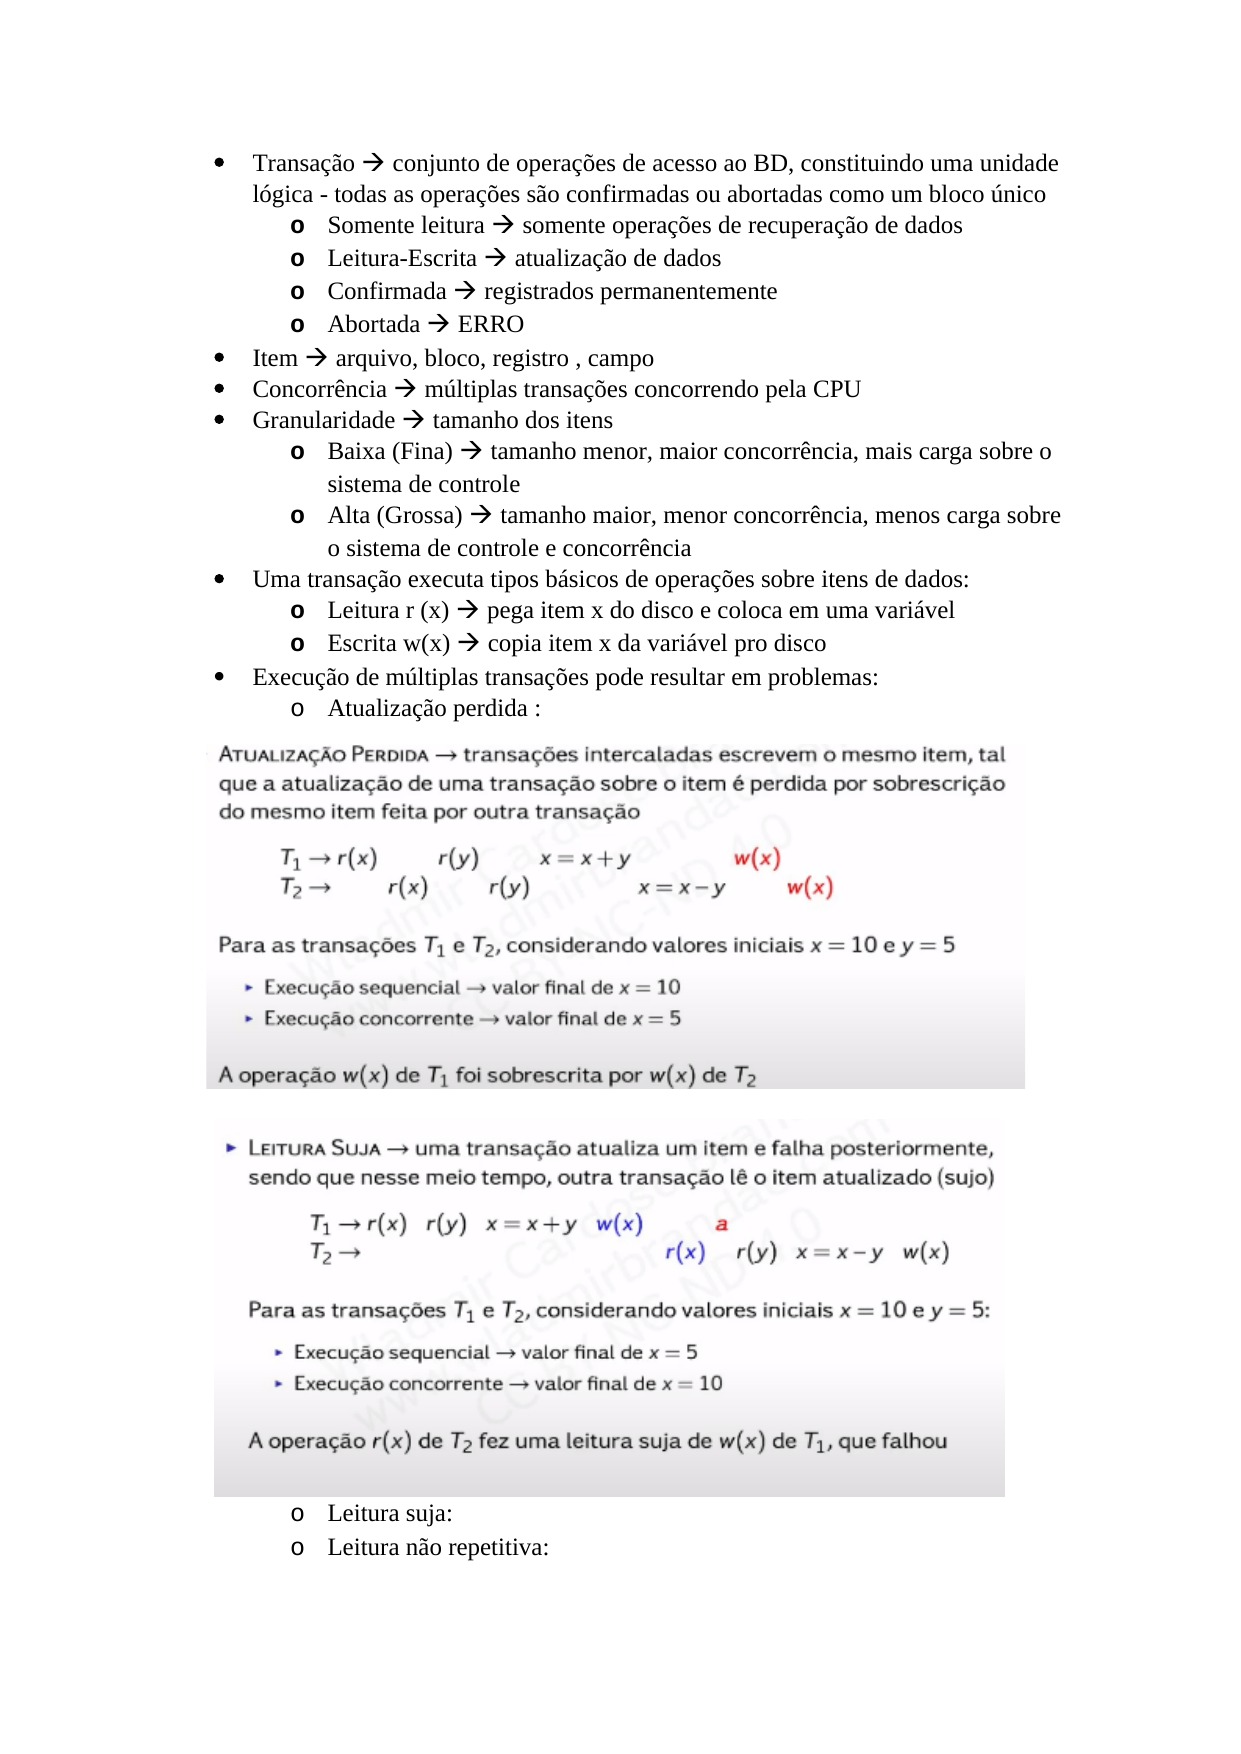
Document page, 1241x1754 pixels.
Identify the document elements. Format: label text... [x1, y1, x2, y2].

list Leitura não repetitiva: [290, 1532, 1063, 1563]
list Atualização perdida : [290, 693, 1063, 723]
list Leitura r (x) pega item x do disco e coloca em uma variável [290, 595, 1063, 626]
picture [214, 1119, 1005, 1497]
list Leitura-Escrita atualização de dados [290, 243, 1063, 274]
list Concorrência múltiplas transações concorrendo pela CPU [215, 374, 1063, 402]
list Somente leitura somente operações de recuperação de dados [290, 210, 1063, 241]
picture [206, 744, 1025, 1089]
list Baixa (Fina) tamanho menor, maior concorrência, mais carga sobre o sistema de controle [290, 436, 1063, 498]
list Alta (Grossa) tamanho maior, menor concorrência, menos carga sobre o sistema de controle e concorrência [290, 500, 1063, 562]
list Escrita w(x) copia item x da variável pro disco [290, 628, 1063, 659]
list Transação conjunto de operações de acesso ao BD, constituindo uma unidade lógica - todas as operações são confirmadas ou abortadas como um bloco único [215, 148, 1063, 207]
list Abortada ERRO [290, 309, 1063, 340]
list Confirmada registrados permanentemente [290, 276, 1063, 307]
list Granularidade tamanho dos itens [215, 405, 1063, 433]
list Uma transação executa tipos básicos de operações sobre itens de dados: [215, 564, 1063, 593]
list Execução de múltiplas transações pode resultar em problemas: [215, 662, 1063, 690]
list Item arquivo, bloco, registro , campo [215, 343, 1063, 371]
